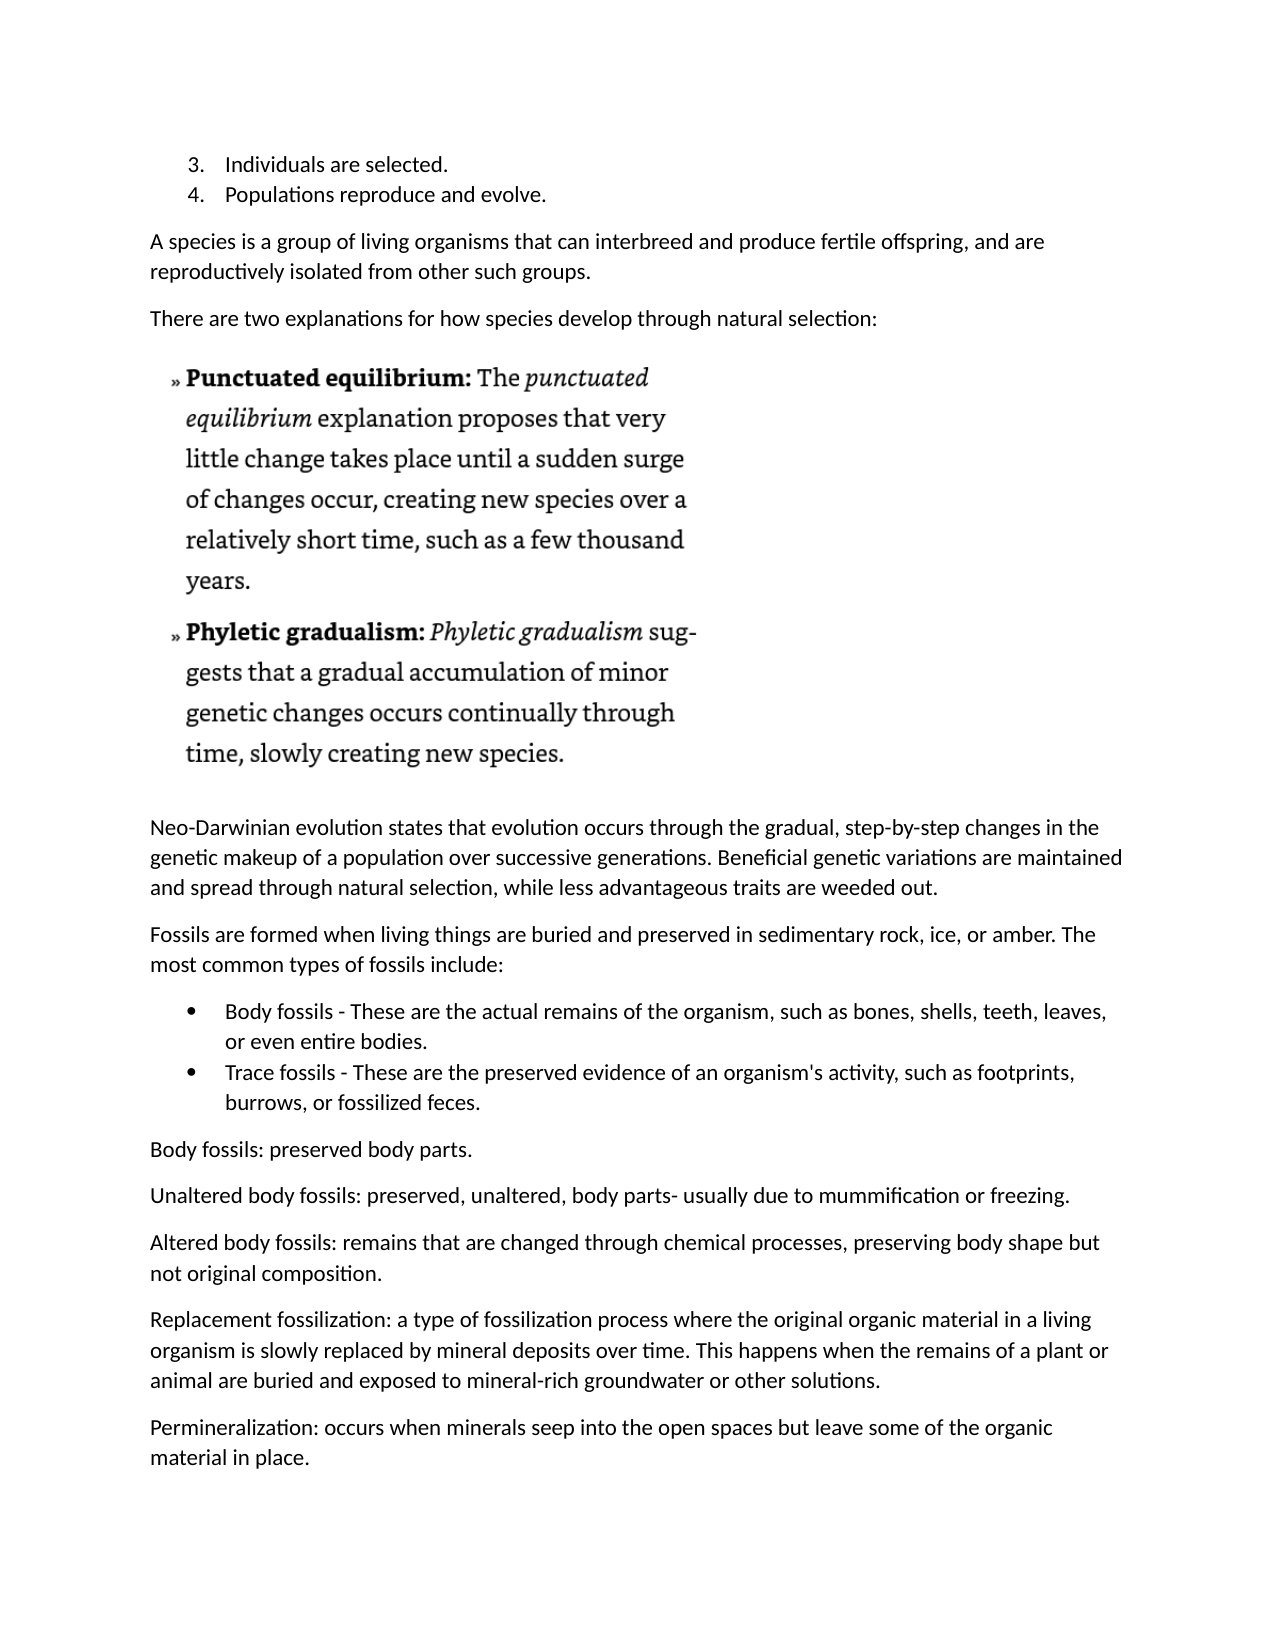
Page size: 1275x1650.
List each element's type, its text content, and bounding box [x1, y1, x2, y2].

text Replacement fossilization: a type of fossilization process where the original organic material in a living organism is slowly replaced by mineral deposits over time. This happens when the remains of a plant or animal are buried and exposed to mineral-rich groundwater or other solutions. [150, 1306, 1125, 1394]
text Neo-Darwinian evolution states that evolution occurs through the gradual, step-by-step changes in the genetic makeup of a population over successive generations. Beneficial genetic variations are maintained and spread through natural selection, while less advantageous traits are weeded out. [150, 813, 1125, 901]
text Body fossils: preserved body parts. [150, 1135, 1125, 1163]
text A species is a group of living organisms that can interbreed and produce fertile offspring, and are reproductively isolated from other such groups. [150, 227, 1125, 285]
list Body fossils - These are the actual remains of the organism, such as bones, shells, teeth, leaves, or even entire bodies. [187, 997, 1125, 1055]
text Altered body fossils: remains that are changed through chemical processes, preserving body shape but not original composition. [150, 1228, 1125, 1287]
text Unaltered body fossils: preserved, unaltered, body parts- usually due to mummification or freezing. [150, 1182, 1125, 1209]
text Fossils are formed when living things are buried and preserved in sedimentary rock, ice, or amber. The most common types of fossils include: [150, 920, 1125, 978]
list Individuals are selected. [187, 150, 1125, 178]
text Permineralization: occurs when minerals seep into the open spaces but leave some of the organic material in place. [150, 1413, 1125, 1471]
text There are two explanations for how species develop through natural selection: [150, 304, 1125, 332]
picture [150, 351, 711, 794]
list Trace fossils - These are the preserved evidence of an organism's activity, such as footprints, burrows, or fossilized feces. [187, 1058, 1125, 1116]
list Populations reproduce and evolve. [187, 180, 1125, 208]
